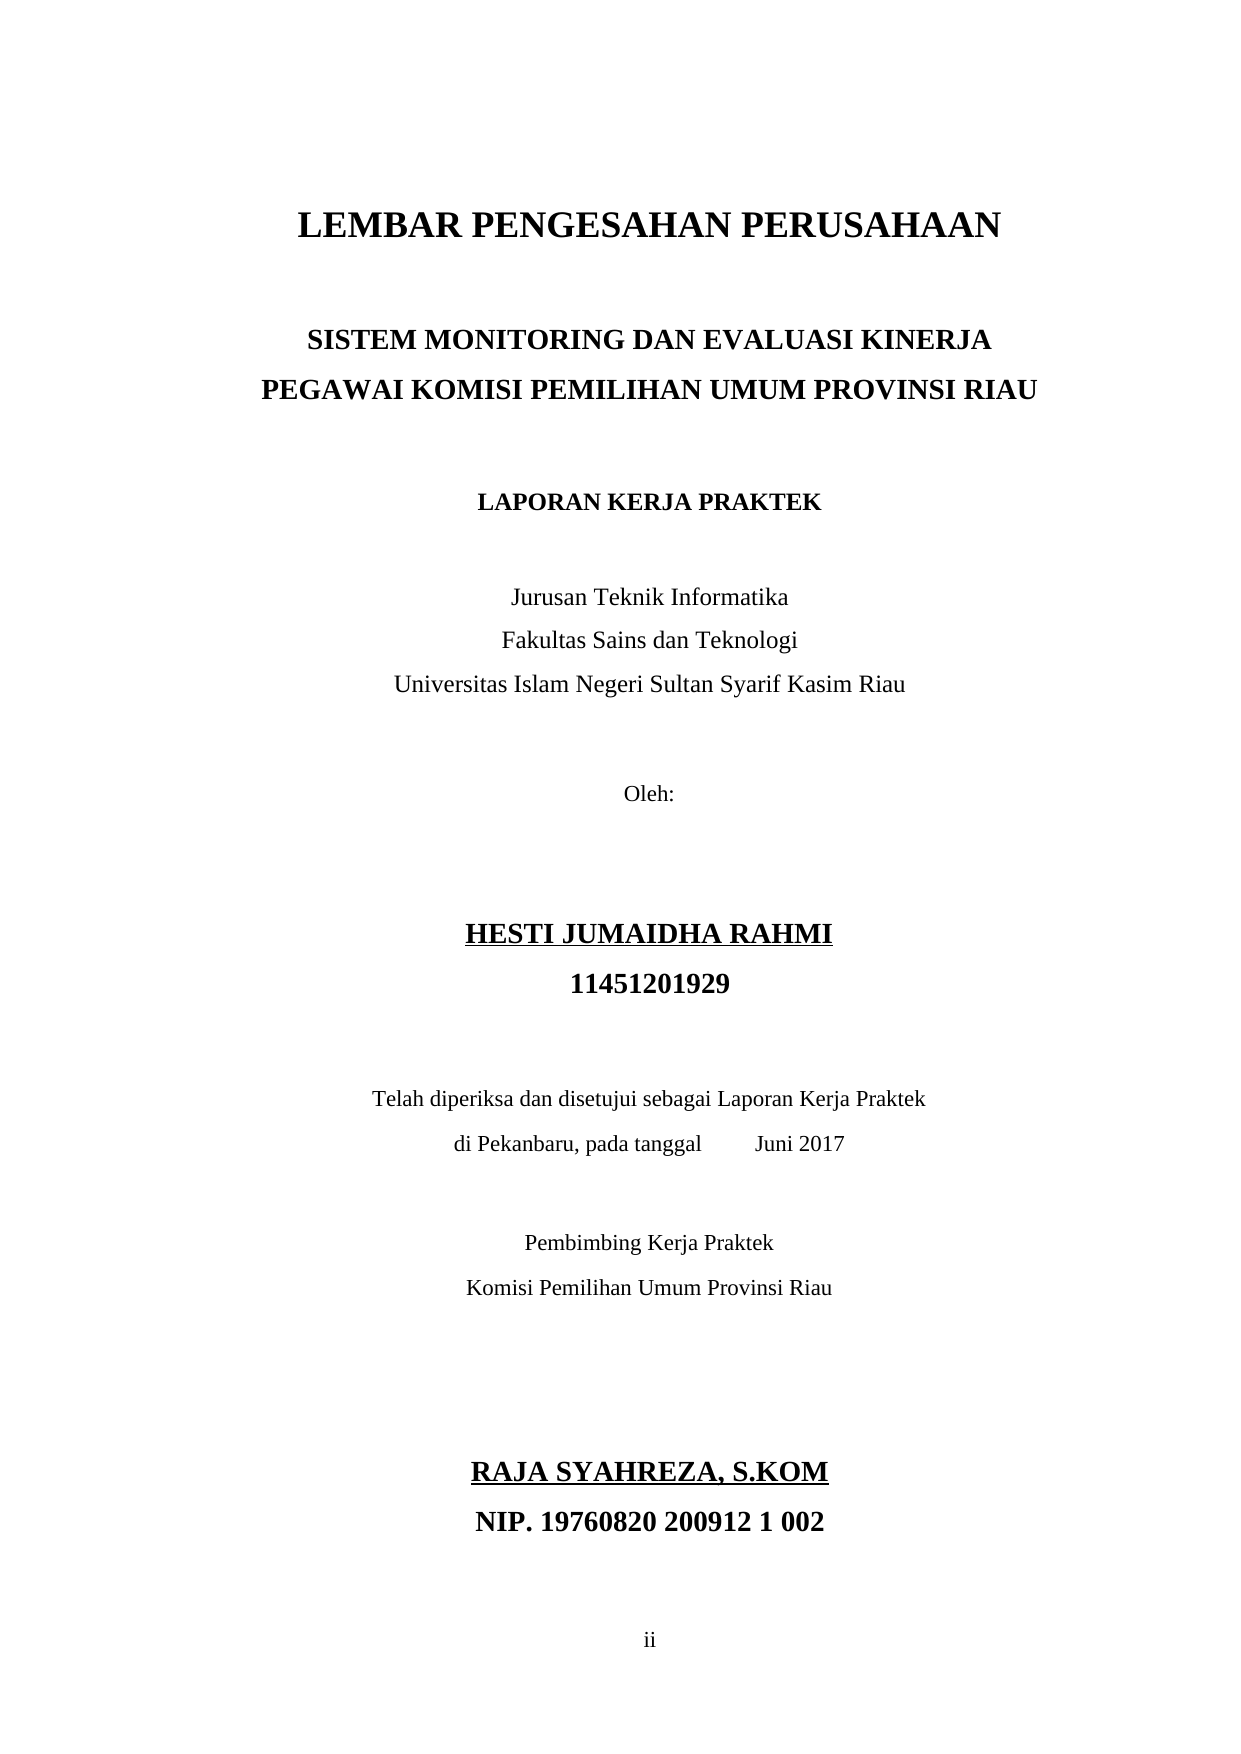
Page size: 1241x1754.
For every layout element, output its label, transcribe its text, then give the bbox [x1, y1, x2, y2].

text Telah diperiksa dan disetujui sebagai Laporan Kerja Praktek [235, 1085, 1063, 1111]
text NIP. 19760820 200912 1 002 [236, 1504, 1063, 1538]
text HESTI JUMAIDHA RAHMI [235, 916, 1063, 949]
text Fakultas Sains dan Teknologi [236, 626, 1063, 654]
text LAPORAN KERJA PRAKTEK [236, 487, 1063, 516]
text Universitas Islam Negeri Sultan Syarif Kasim Riau [236, 669, 1063, 697]
text Pembimbing Kerja Praktek [235, 1229, 1063, 1255]
text Jurusan Teknik Informatika [236, 582, 1063, 611]
text RAJA SYAHREZA, S.KOM [236, 1454, 1063, 1488]
text SISTEM MONITORING DAN EVALUASI KINERJA PEGAWAI KOMISI PEMILIHAN UMUM PROVINSI RIAU [236, 322, 1063, 406]
text 11451201929 [236, 966, 1063, 999]
text Komisi Pemilihan Umum Provinsi Riau [235, 1274, 1063, 1300]
text Oleh: [235, 780, 1063, 807]
subtitle LEMBAR PENGESAHAN PERUSAHAAN [236, 202, 1063, 245]
text di Pekanbaru, pada tanggal Juni 2017 [235, 1130, 1063, 1156]
